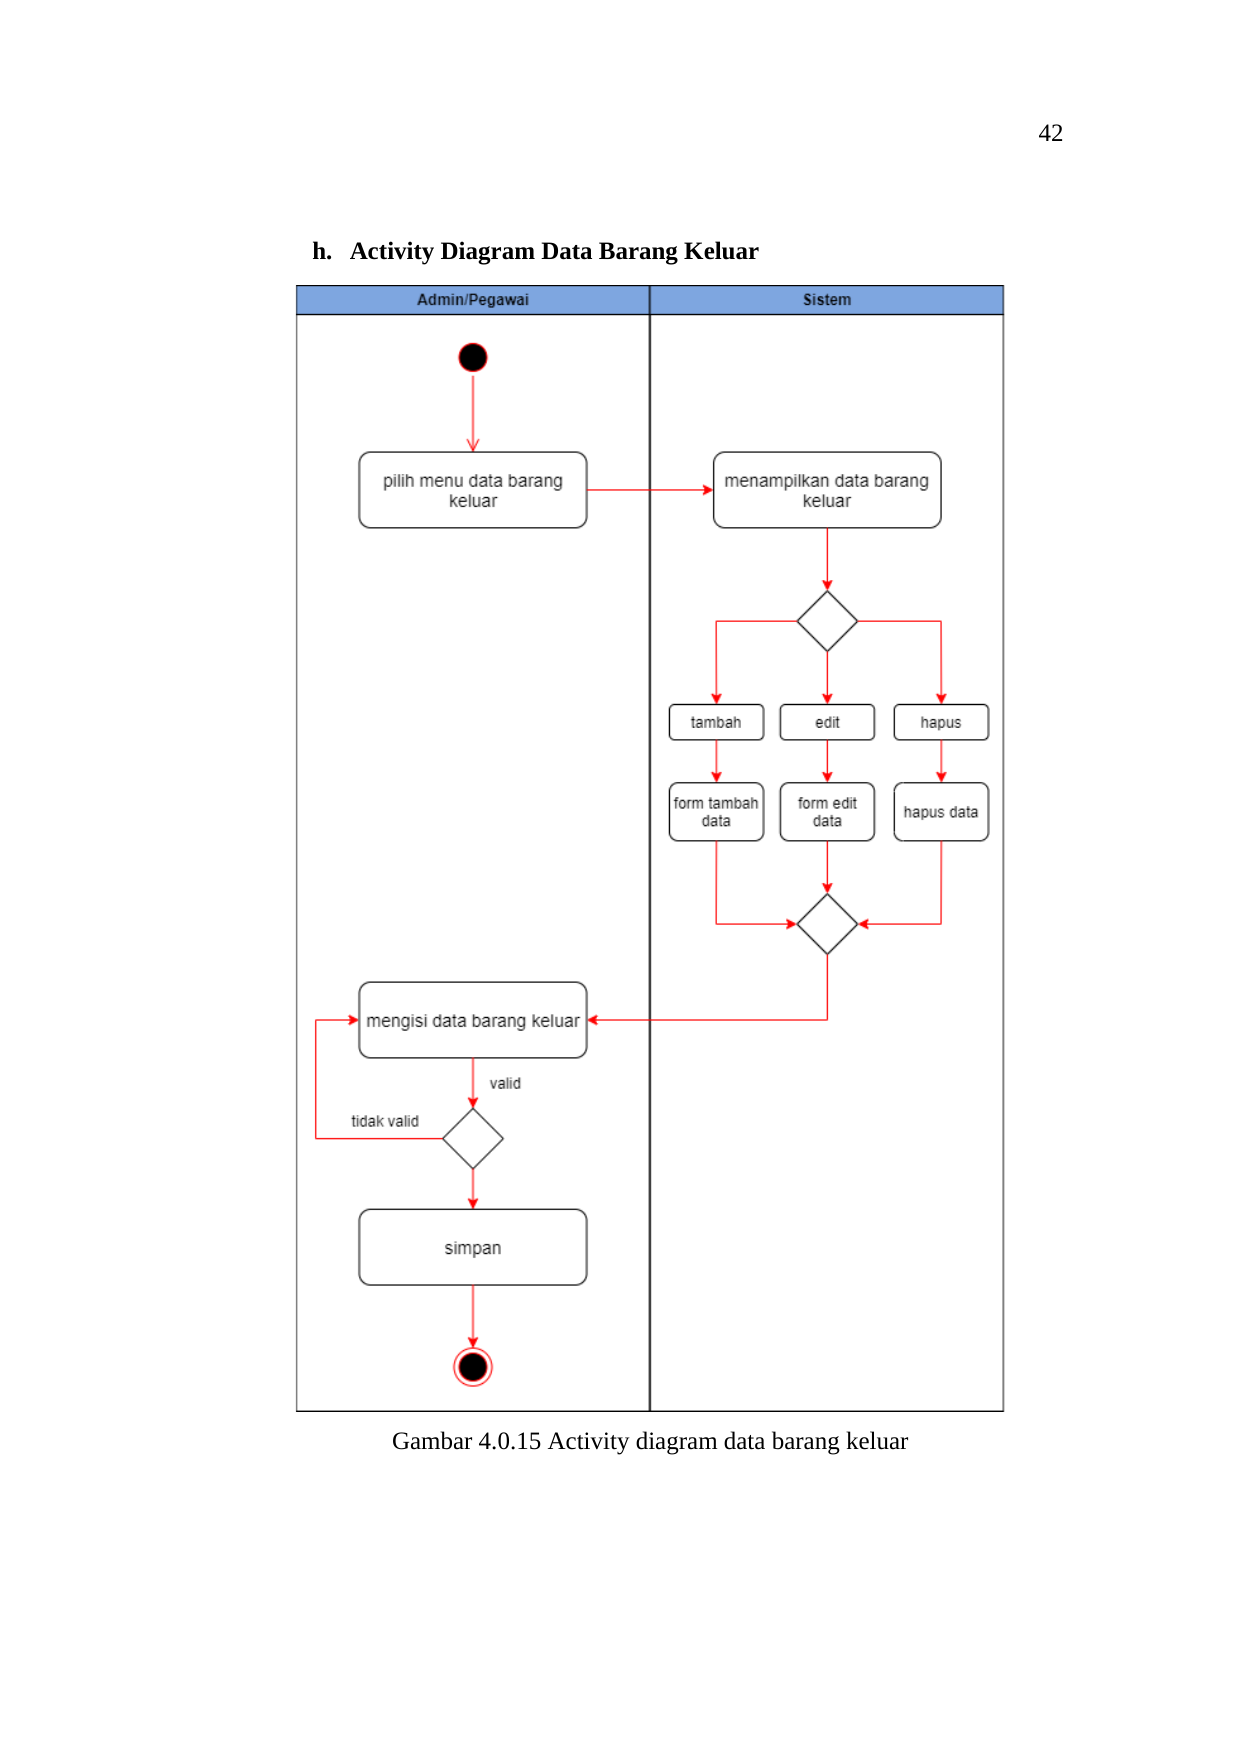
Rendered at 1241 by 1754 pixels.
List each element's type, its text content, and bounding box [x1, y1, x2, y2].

subtitle Activity Diagram Data Barang Keluar [312, 236, 1063, 265]
picture [295, 285, 1005, 1412]
